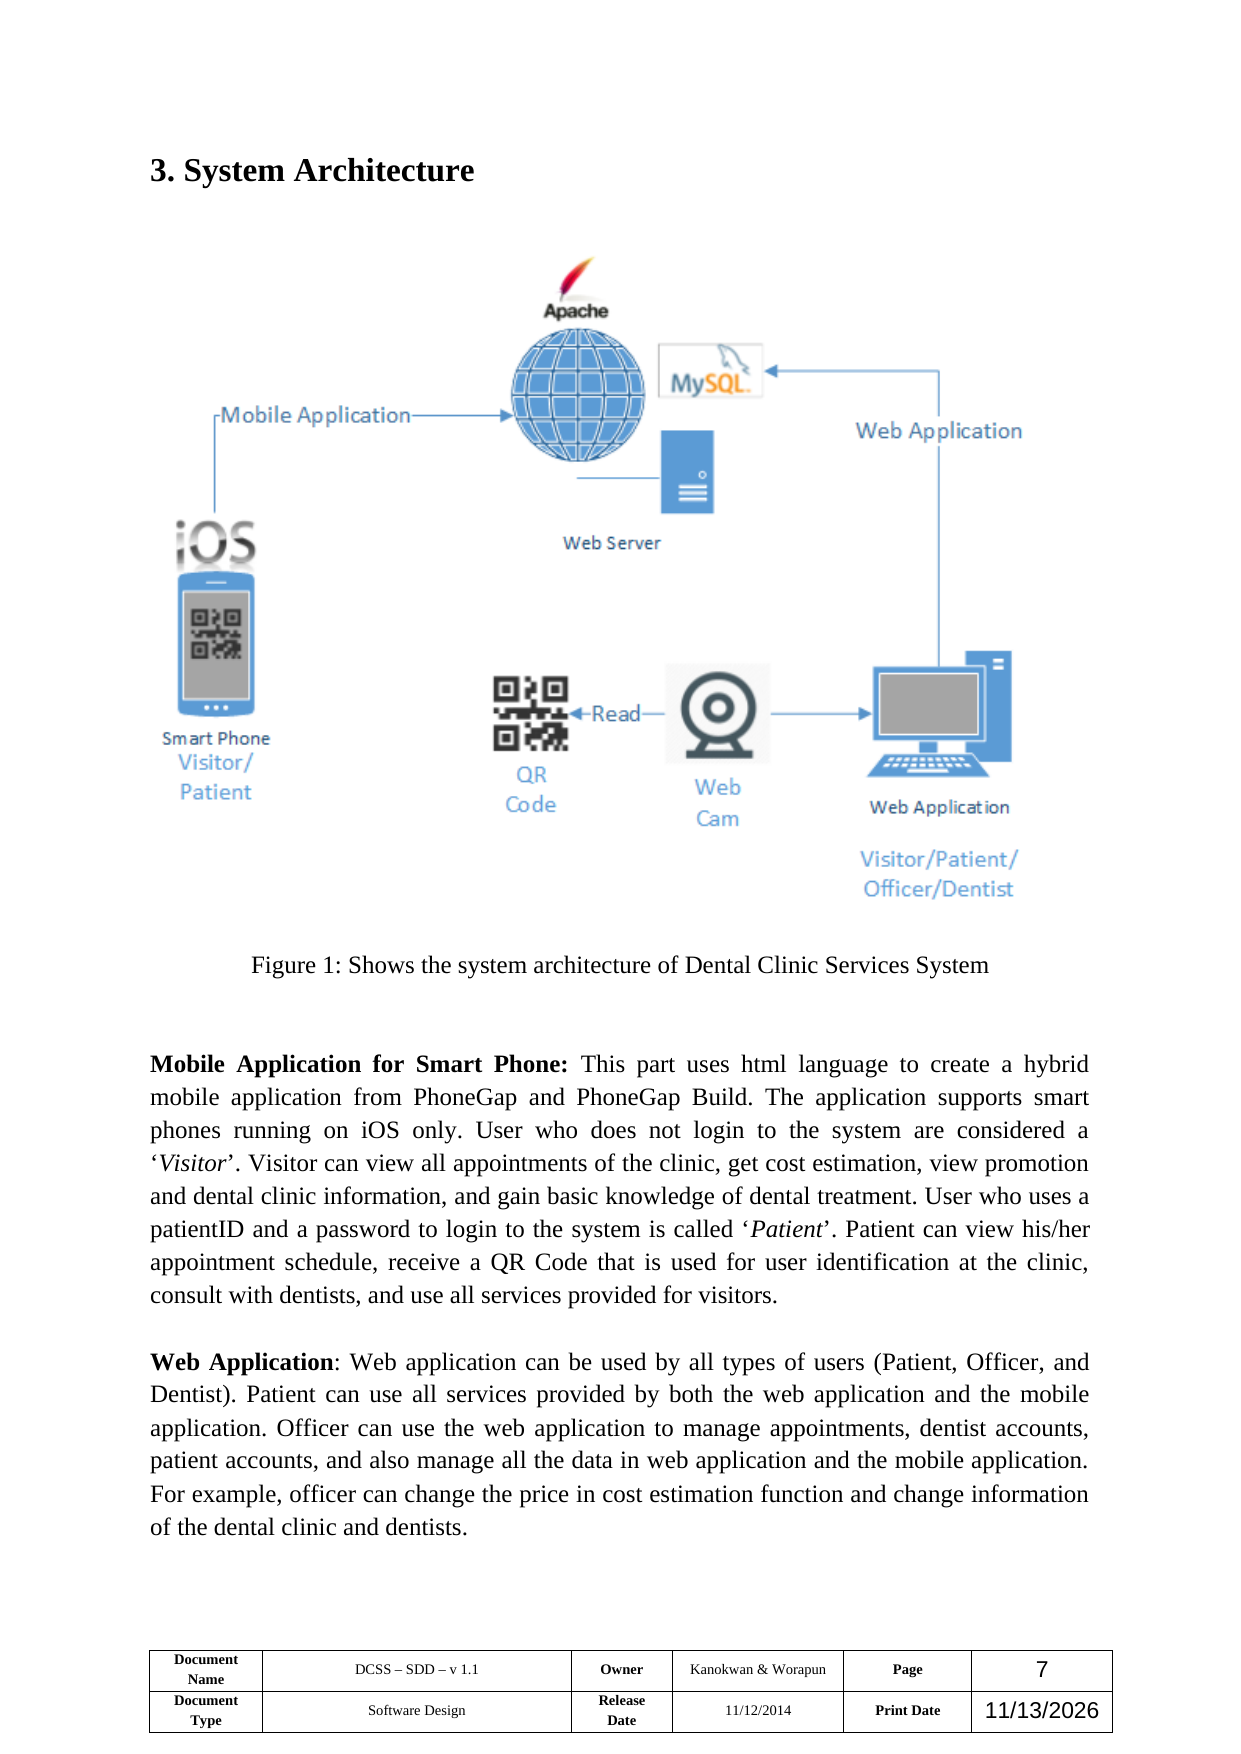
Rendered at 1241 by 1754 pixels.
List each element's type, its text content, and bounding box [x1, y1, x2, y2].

text Mobile Application for Smart Phone: This part uses html language to create a hybrid mobile application from PhoneGap and PhoneGap Build. The application supports smart phones running on iOS only. User who does not login to the system are considered a ‘Visitor’. Visitor can view all appointments of the clinic, get cost estimation, view promotion and dental clinic information, and gain basic knowledge of dental treatment. User who uses a patientID and a password to login to the system is called ‘Patient’. Patient can view his/her appointment schedule, receive a QR Code that is used for user identification at the clinic, consult with dentists, and use all services provided for visitors. [150, 1049, 1090, 1309]
picture [150, 254, 1037, 917]
subtitle 3. System Architecture [150, 150, 1090, 188]
text Web Application: Web application can be used by all types of users (Patient, Officer, and Dentist). Patient can use all services provided by both the web application and the mobile application. Officer can use the web application to manage appointments, dentist accounts, patient accounts, and also manage all the data in web application and the mobile application. For example, officer can change the price in cost estimation function and change information of the dental clinic and dentists. [150, 1347, 1090, 1540]
text Figure 1: Shows the system architecture of Dental Clinic Services System [150, 950, 1090, 979]
